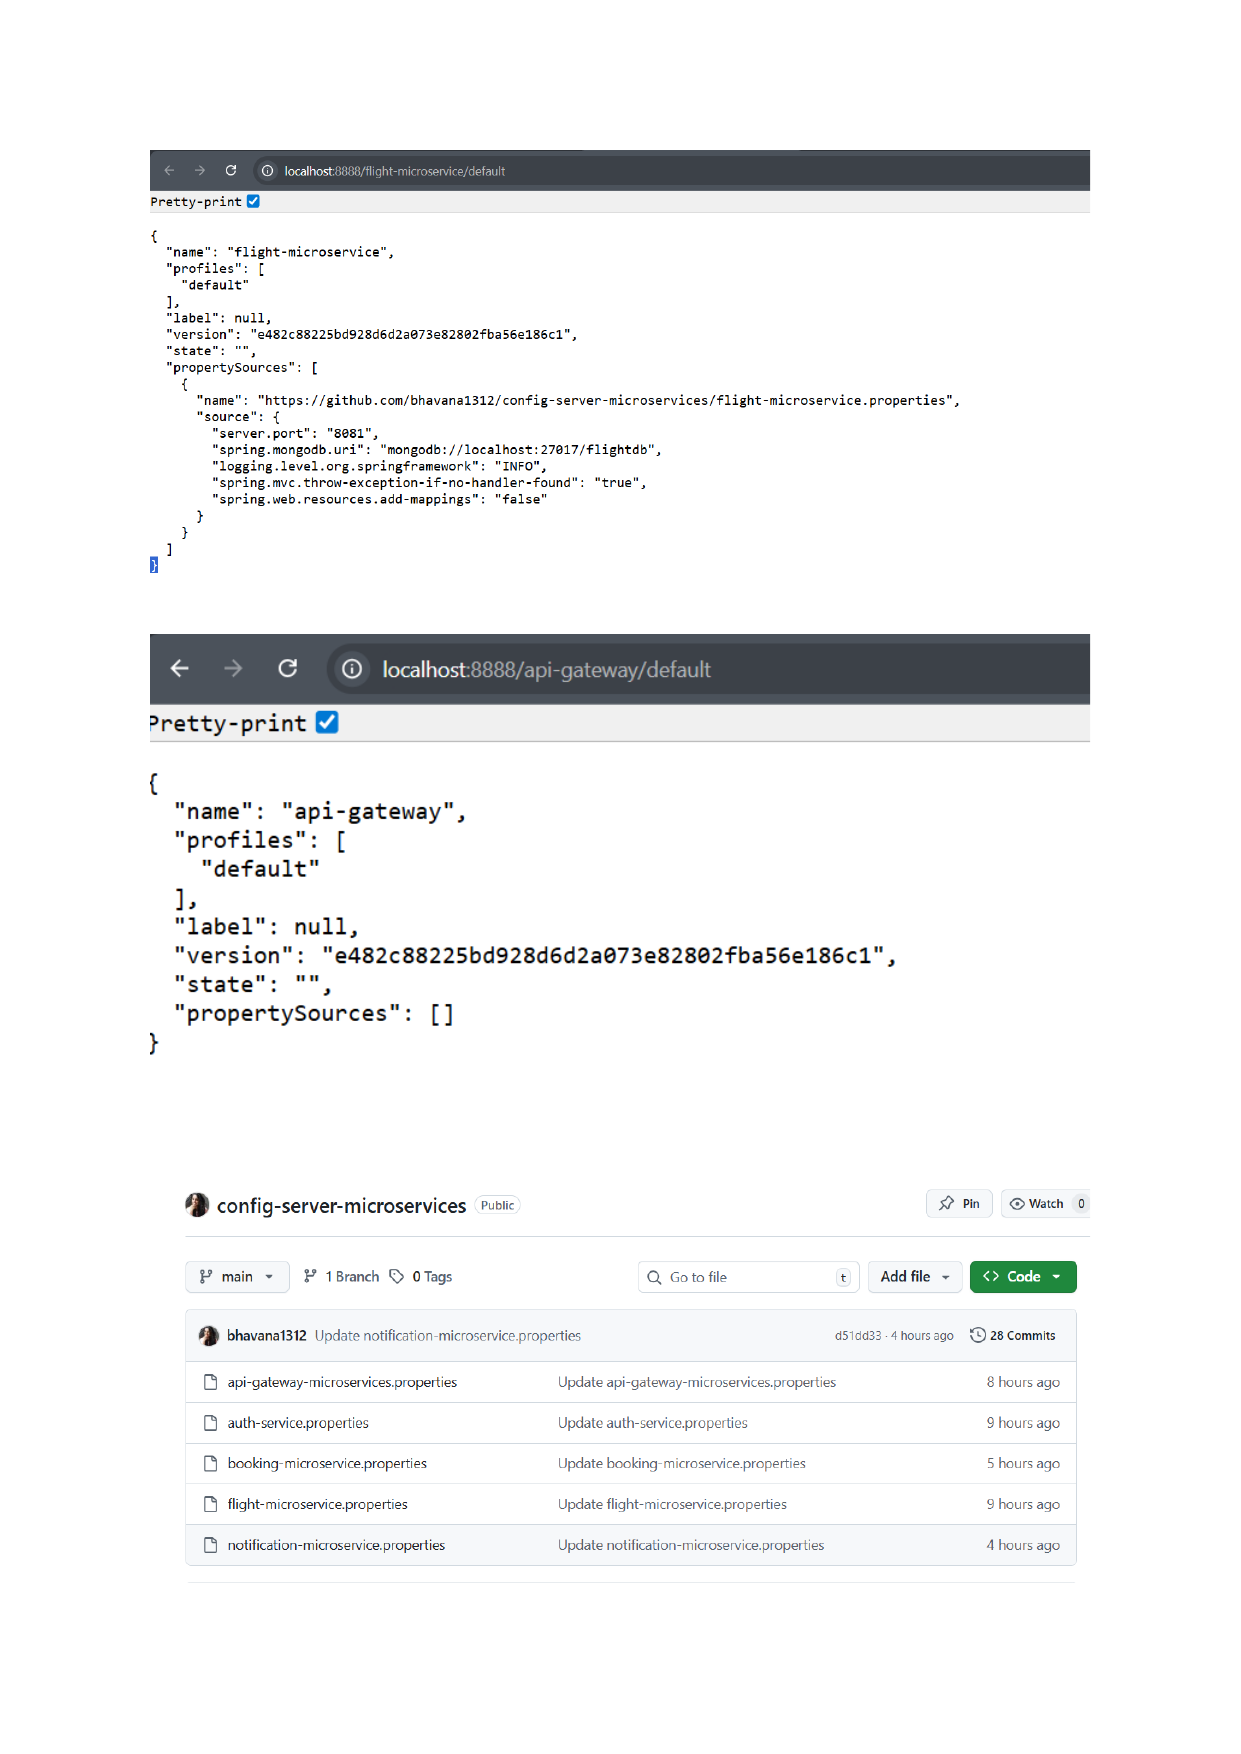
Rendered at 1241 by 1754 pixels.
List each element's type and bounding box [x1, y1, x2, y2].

picture [150, 634, 1091, 1164]
picture [150, 150, 1091, 633]
picture [150, 1182, 1091, 1583]
